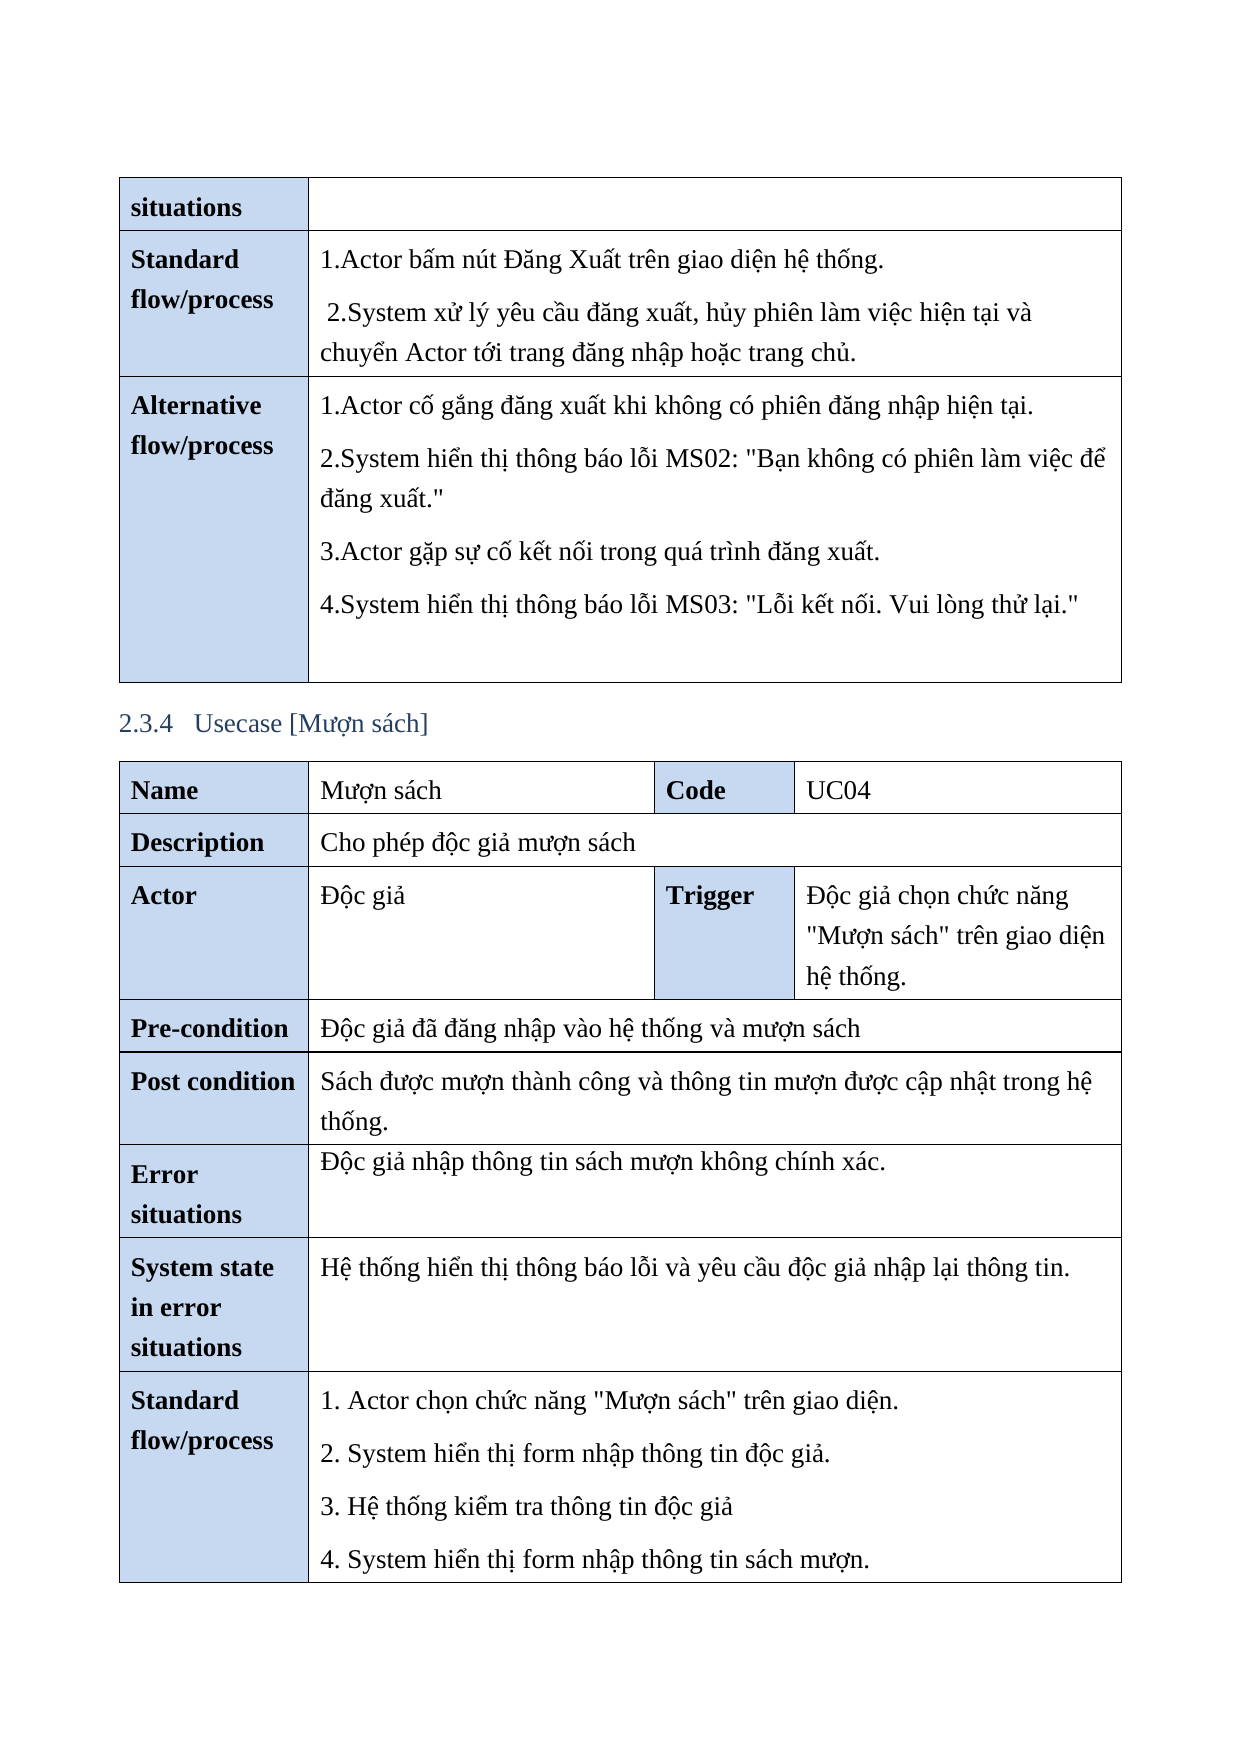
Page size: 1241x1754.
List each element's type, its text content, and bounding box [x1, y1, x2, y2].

table_cell Hệ thống hiển thị thông báo lỗi và yêu cầu độc giả nhập lại thông tin. [309, 1238, 1121, 1371]
table_cell Độc giả nhập thông tin sách mượn không chính xác. [309, 1145, 1121, 1237]
table_cell Standard flow/process [120, 231, 308, 376]
table_cell Description [120, 814, 308, 866]
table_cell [309, 1372, 1121, 1582]
table_cell Post condition [120, 1053, 308, 1144]
table_cell Độc giả đã đăng nhập vào hệ thống và mượn sách [309, 1000, 1121, 1051]
table_cell [309, 178, 1121, 230]
table_cell Actor [120, 867, 308, 999]
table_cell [120, 1372, 308, 1582]
table_cell 1.Actor cố gắng đăng xuất khi không có phiên đăng nhập hiện tại. 2.System hiển thị thông báo lỗi MS02: "Bạn không có phiên làm việc để đăng xuất." 3.Actor gặp sự cố kết nối trong quá trình đăng xuất. 4.System hiển thị thông báo lỗi MS03: "Lỗi kết nối. Vui lòng thử lại." [309, 377, 1121, 682]
table_cell 1.Actor bấm nút Đăng Xuất trên giao diện hệ thống. 2.System xử lý yêu cầu đăng xuất, hủy phiên làm việc hiện tại và chuyển Actor tới trang đăng nhập hoặc trang chủ. [309, 231, 1121, 376]
table_cell Error situations [120, 1145, 308, 1237]
table_cell Sách được mượn thành công và thông tin mượn được cập nhật trong hệ thống. [309, 1053, 1121, 1144]
table_cell Cho phép độc giả mượn sách [309, 814, 1121, 866]
table_header Mượn sách [309, 762, 654, 813]
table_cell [120, 178, 308, 230]
table_cell Trigger [655, 867, 794, 999]
table_cell Alternative flow/process [120, 377, 308, 682]
table_cell System state in error situations [120, 1238, 308, 1371]
table_header Code [655, 762, 794, 813]
table_header Name [120, 762, 308, 813]
table_cell Độc giả [309, 867, 654, 999]
table_cell Pre-condition [120, 1000, 308, 1051]
table_cell Độc giả chọn chức năng "Mượn sách" trên giao diện hệ thống. [795, 867, 1121, 999]
table_header UC04 [795, 762, 1121, 813]
subtitle Usecase [Mượn sách] [119, 708, 1122, 739]
